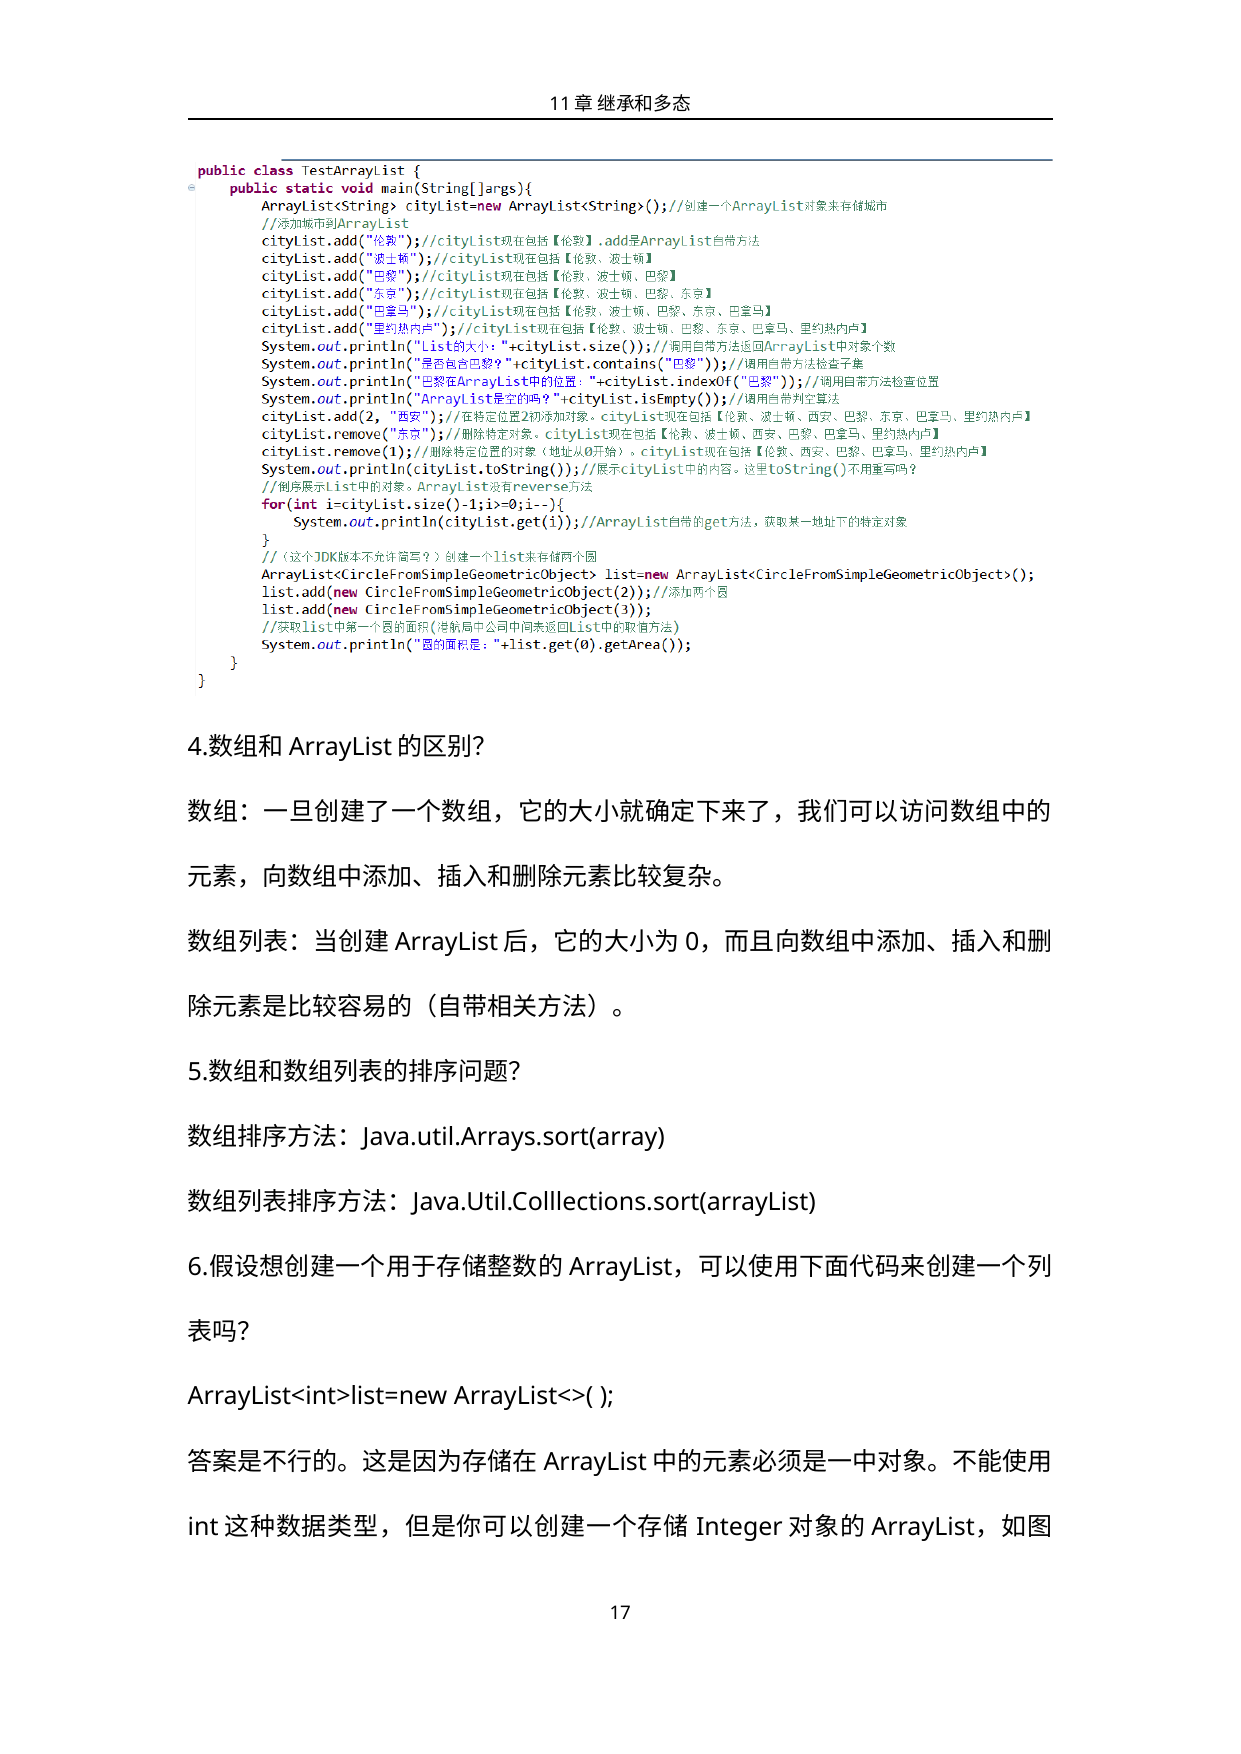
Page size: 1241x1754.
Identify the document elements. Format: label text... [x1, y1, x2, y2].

text 数组：一旦创建了一个数组，它的大小就确定下来了，我们可以访问数组中的元素，向数组中添加、插入和删除元素比较复杂。 [187, 777, 1053, 907]
text 6.假设想创建一个用于存储整数的ArrayList，可以使用下面代码来创建一个列表吗？ [187, 1232, 1053, 1362]
text ArrayList<int>list=new ArrayList<>( ); [187, 1362, 1053, 1427]
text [187, 1427, 1053, 1557]
text 4.数组和ArrayList的区别？ [187, 712, 1053, 777]
picture [187, 159, 1053, 696]
text 数组排序方法：Java.util.Arrays.sort(array) [187, 1102, 1053, 1167]
text 数组列表排序方法：Java.Util.Colllections.sort(arrayList) [187, 1167, 1053, 1232]
text 5.数组和数组列表的排序问题？ [187, 1037, 1053, 1102]
text 数组列表：当创建ArrayList后，它的大小为0，而且向数组中添加、插入和删除元素是比较容易的（自带相关方法）。 [187, 907, 1053, 1037]
